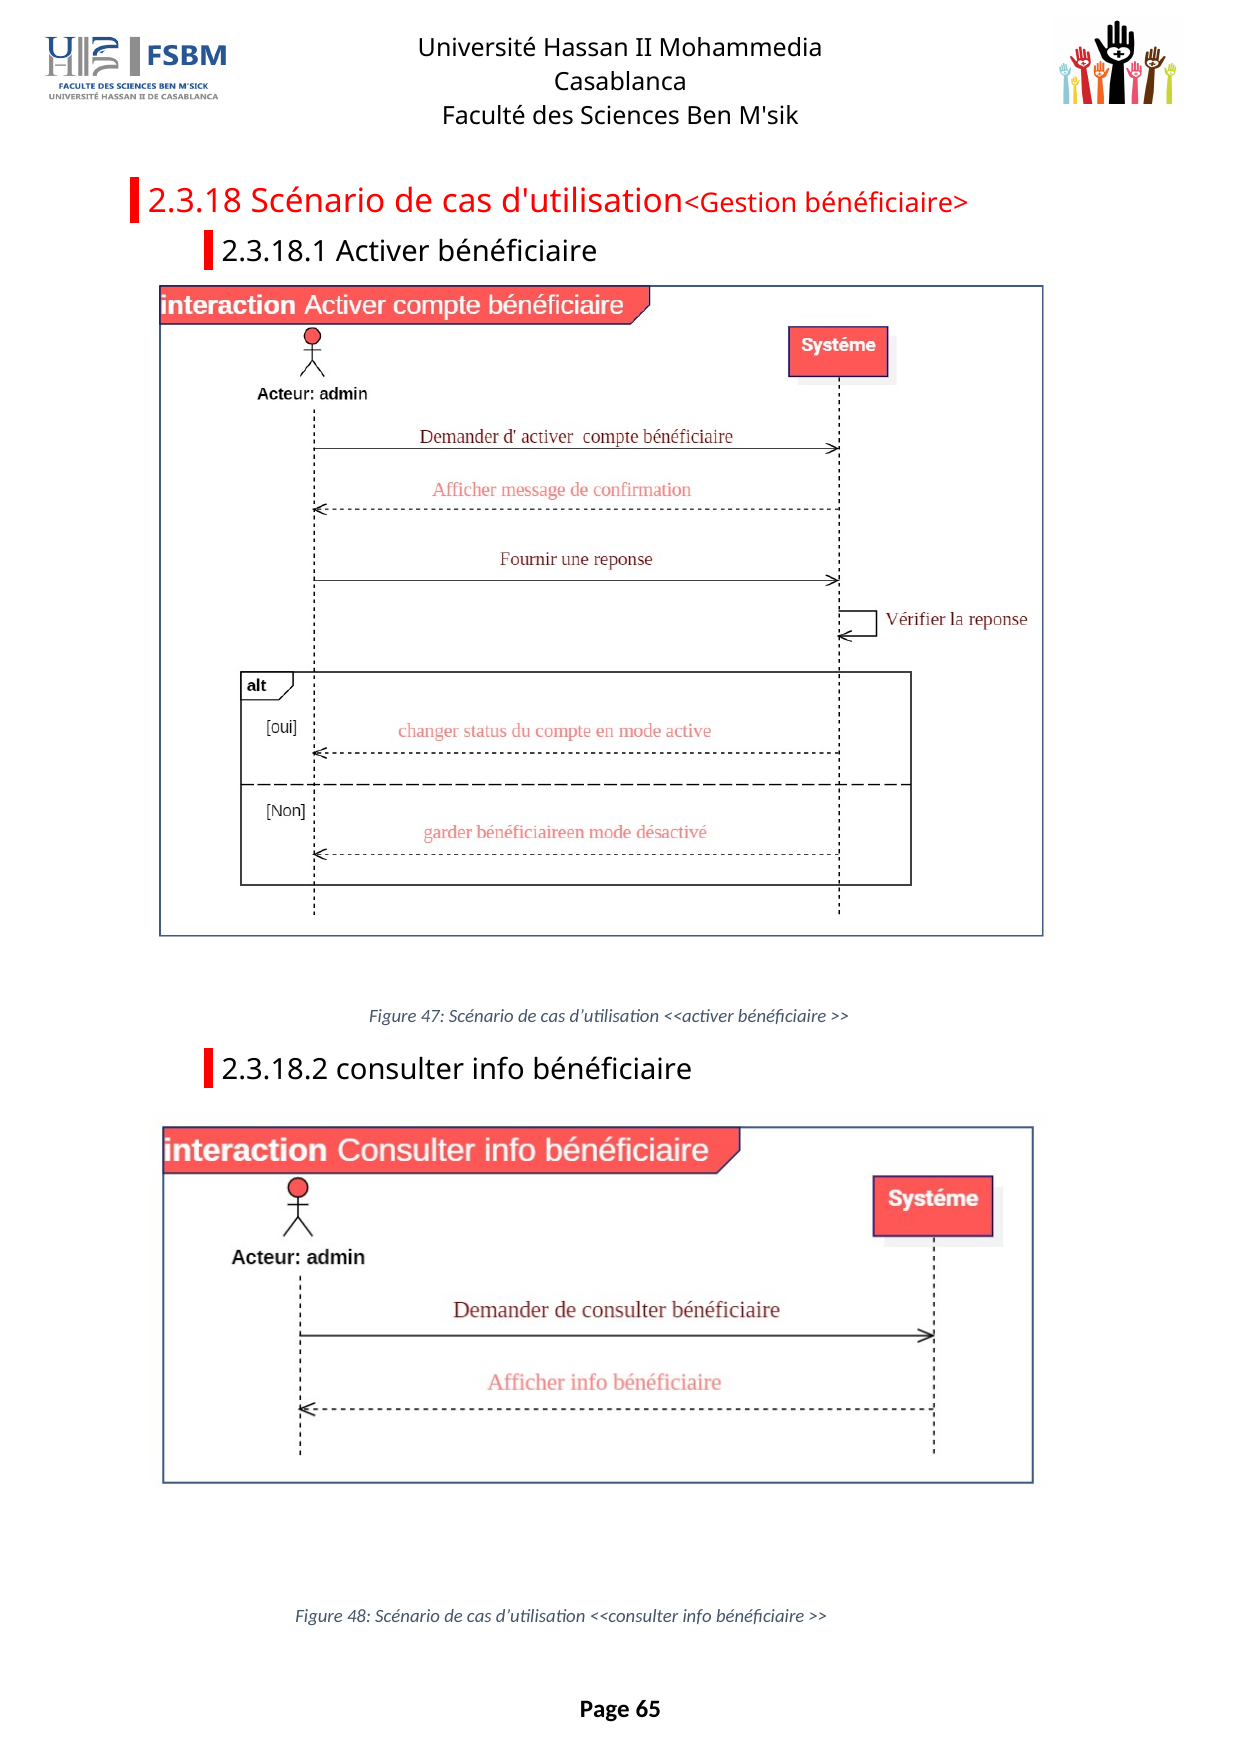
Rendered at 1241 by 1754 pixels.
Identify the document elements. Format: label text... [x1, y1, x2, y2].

picture [33, 32, 234, 104]
picture [148, 1112, 1094, 1544]
subtitle 2.3.18.2 consulter info bénéficiaire [213, 1048, 1093, 1088]
subtitle 2.3.18.1 Activer bénéficiaire [213, 230, 1093, 270]
picture [1054, 17, 1185, 104]
picture [147, 273, 1093, 986]
subtitle 2.3.18 Scénario de cas d'utilisation<Gestion bénéficiaire> [148, 177, 1093, 223]
